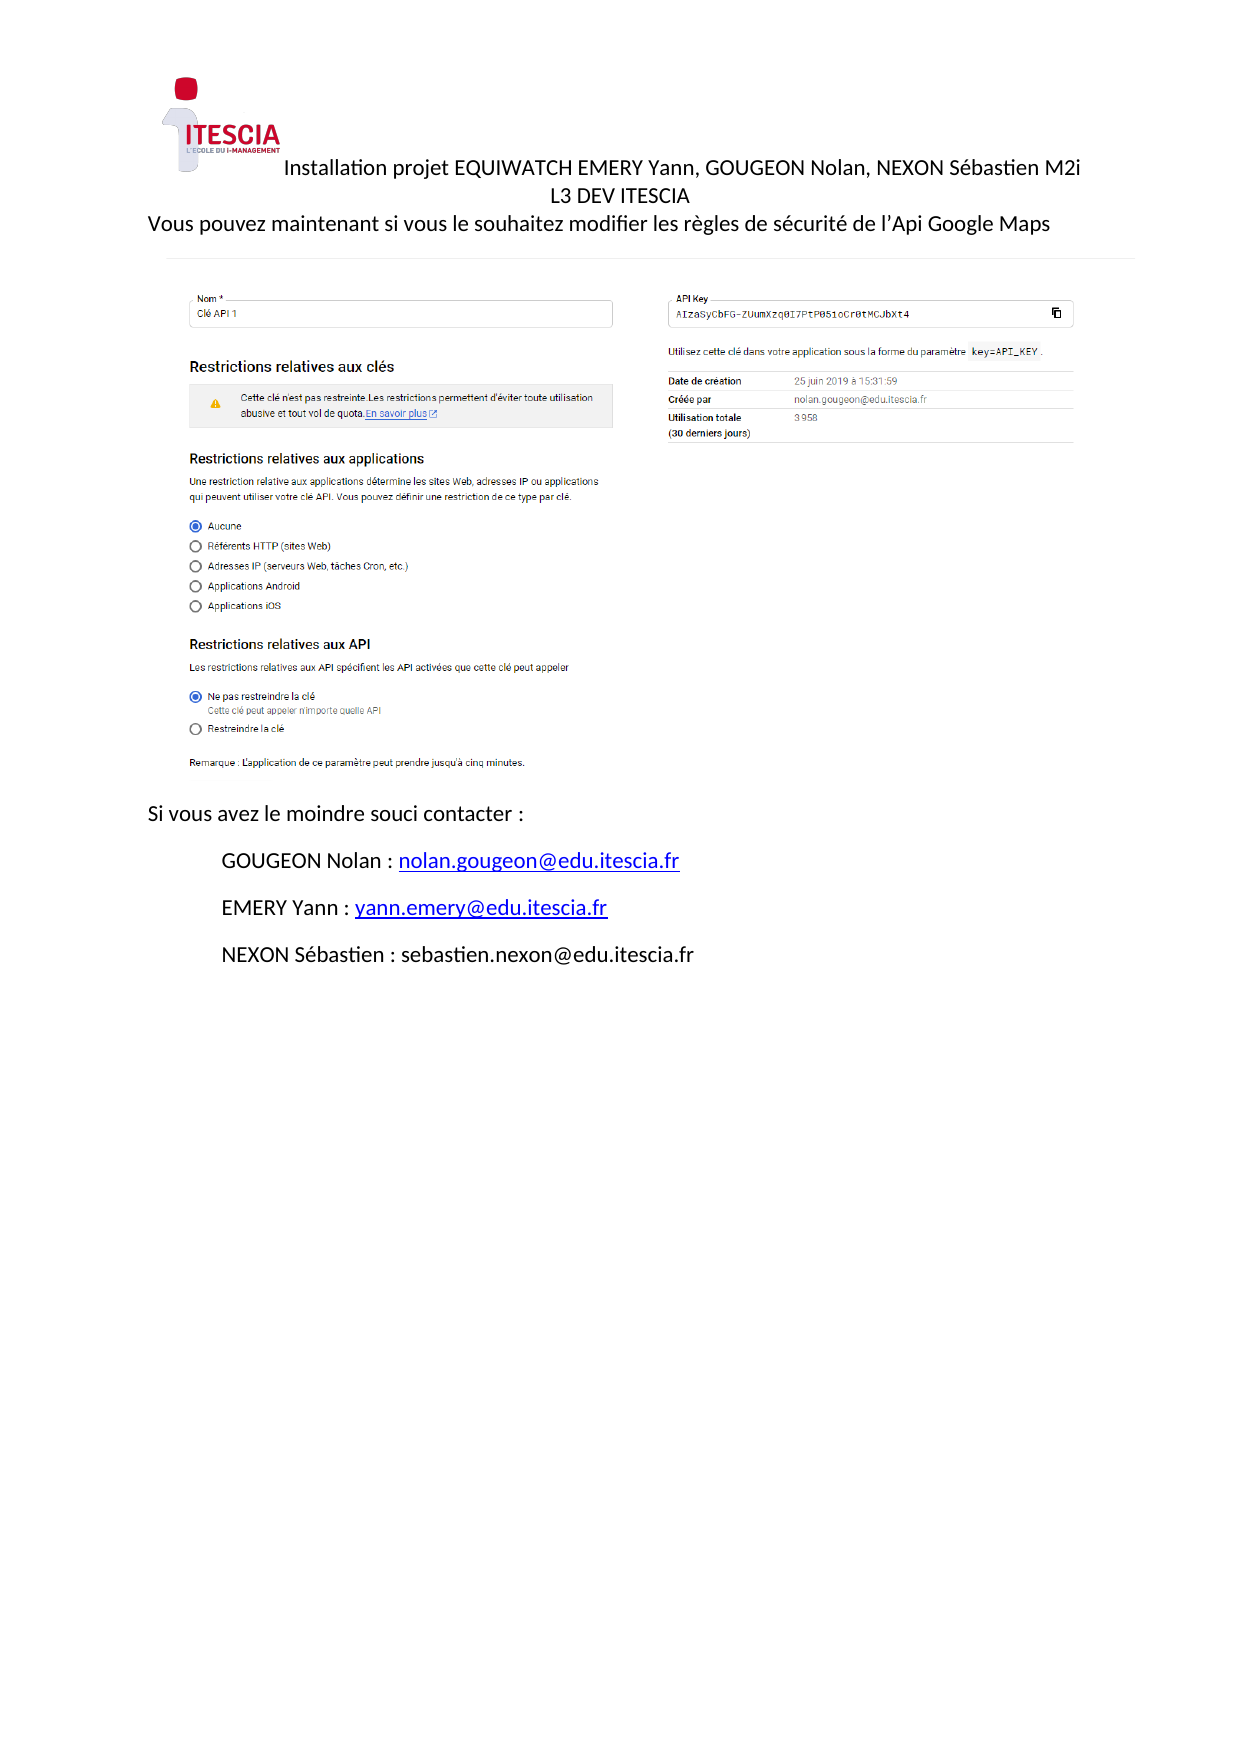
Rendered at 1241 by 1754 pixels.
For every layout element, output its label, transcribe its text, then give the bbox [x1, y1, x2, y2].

text EMERY Yann : yann.emery@edu.itescia.fr [148, 893, 1093, 921]
text NEXON Sébastien : sebastien.nexon@edu.itescia.fr [148, 940, 1093, 968]
text Vous pouvez maintenant si vous le souhaitez modifier les règles de sécurité de l’Api Google Maps [148, 209, 1093, 237]
picture [158, 73, 284, 176]
text GOUGEON Nolan : nolan.gougeon@edu.itescia.fr [148, 846, 1093, 874]
text Si vous avez le moindre souci contacter : [148, 799, 1093, 828]
